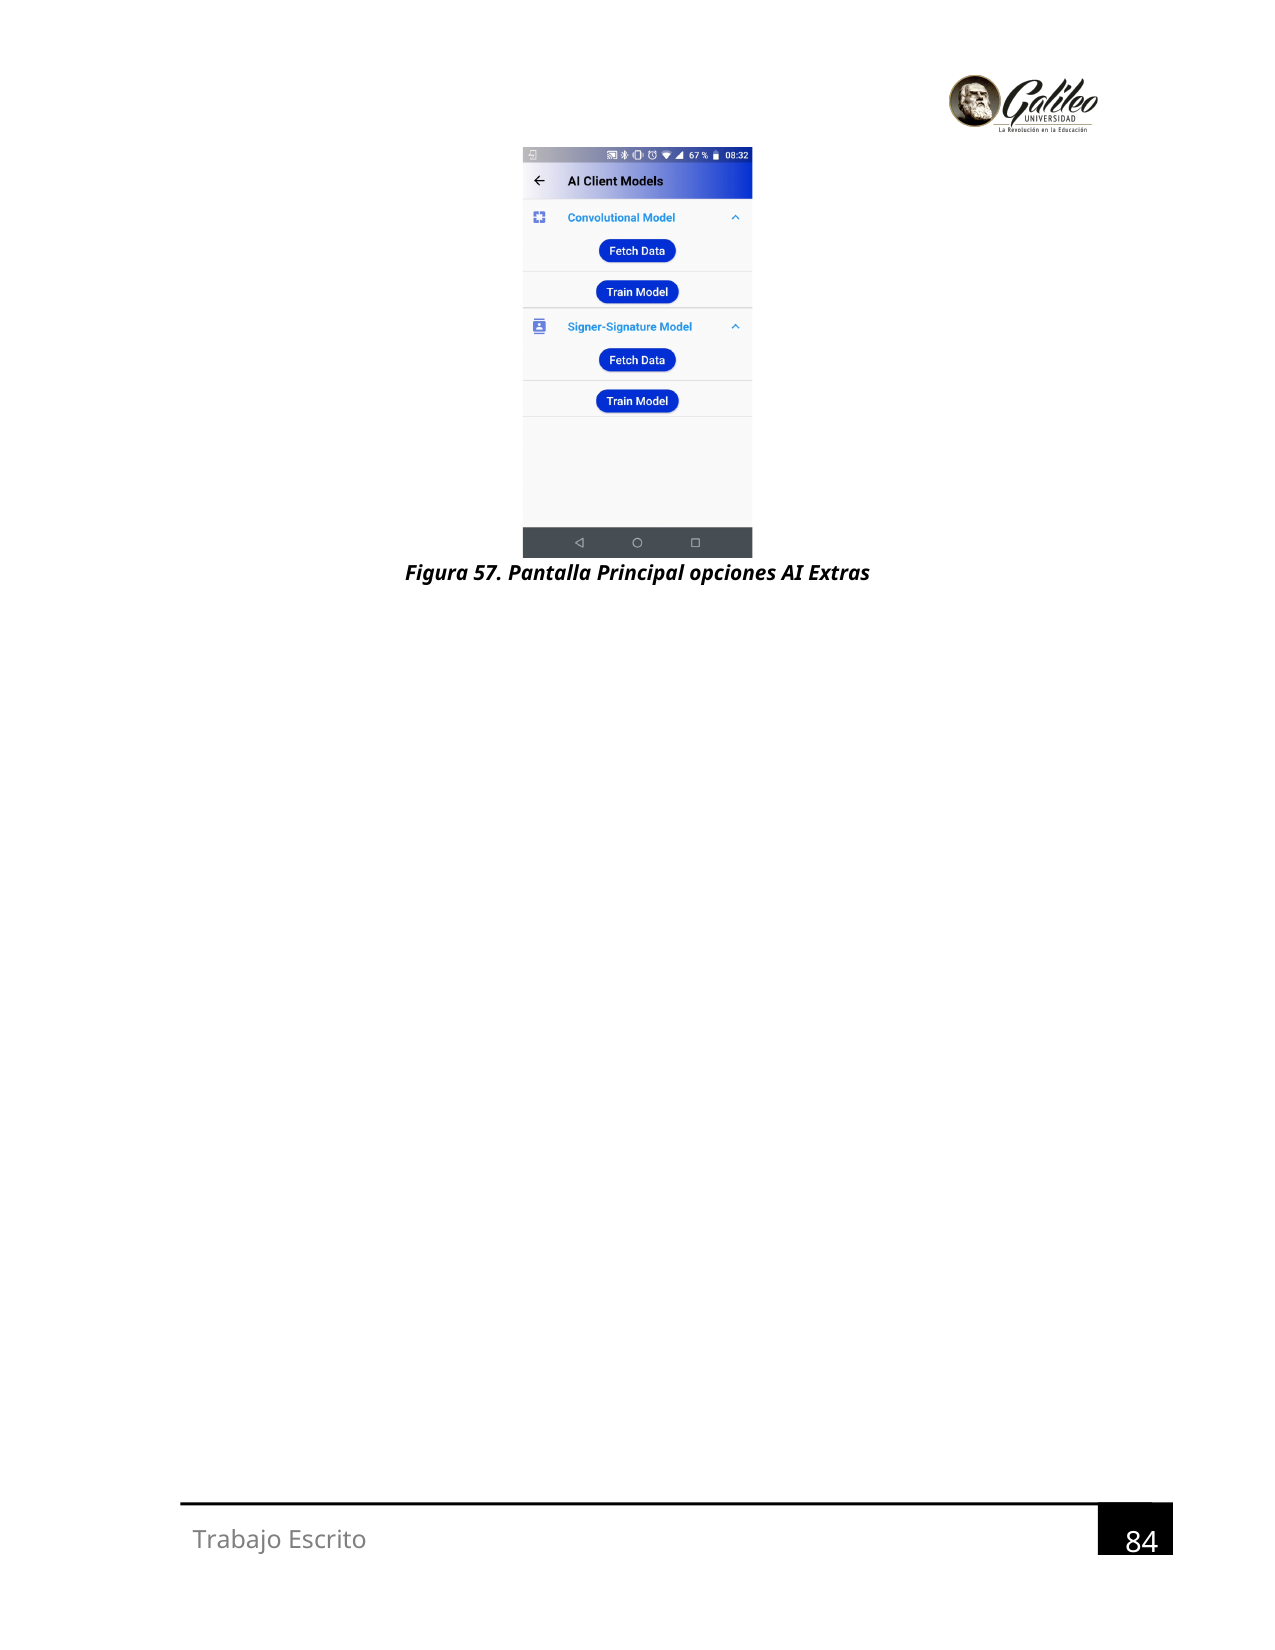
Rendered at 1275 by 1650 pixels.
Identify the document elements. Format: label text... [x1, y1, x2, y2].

picture [522, 147, 753, 558]
picture [949, 75, 1098, 132]
text Figura 57. Pantalla Principal opciones AI Extras [177, 558, 1098, 586]
